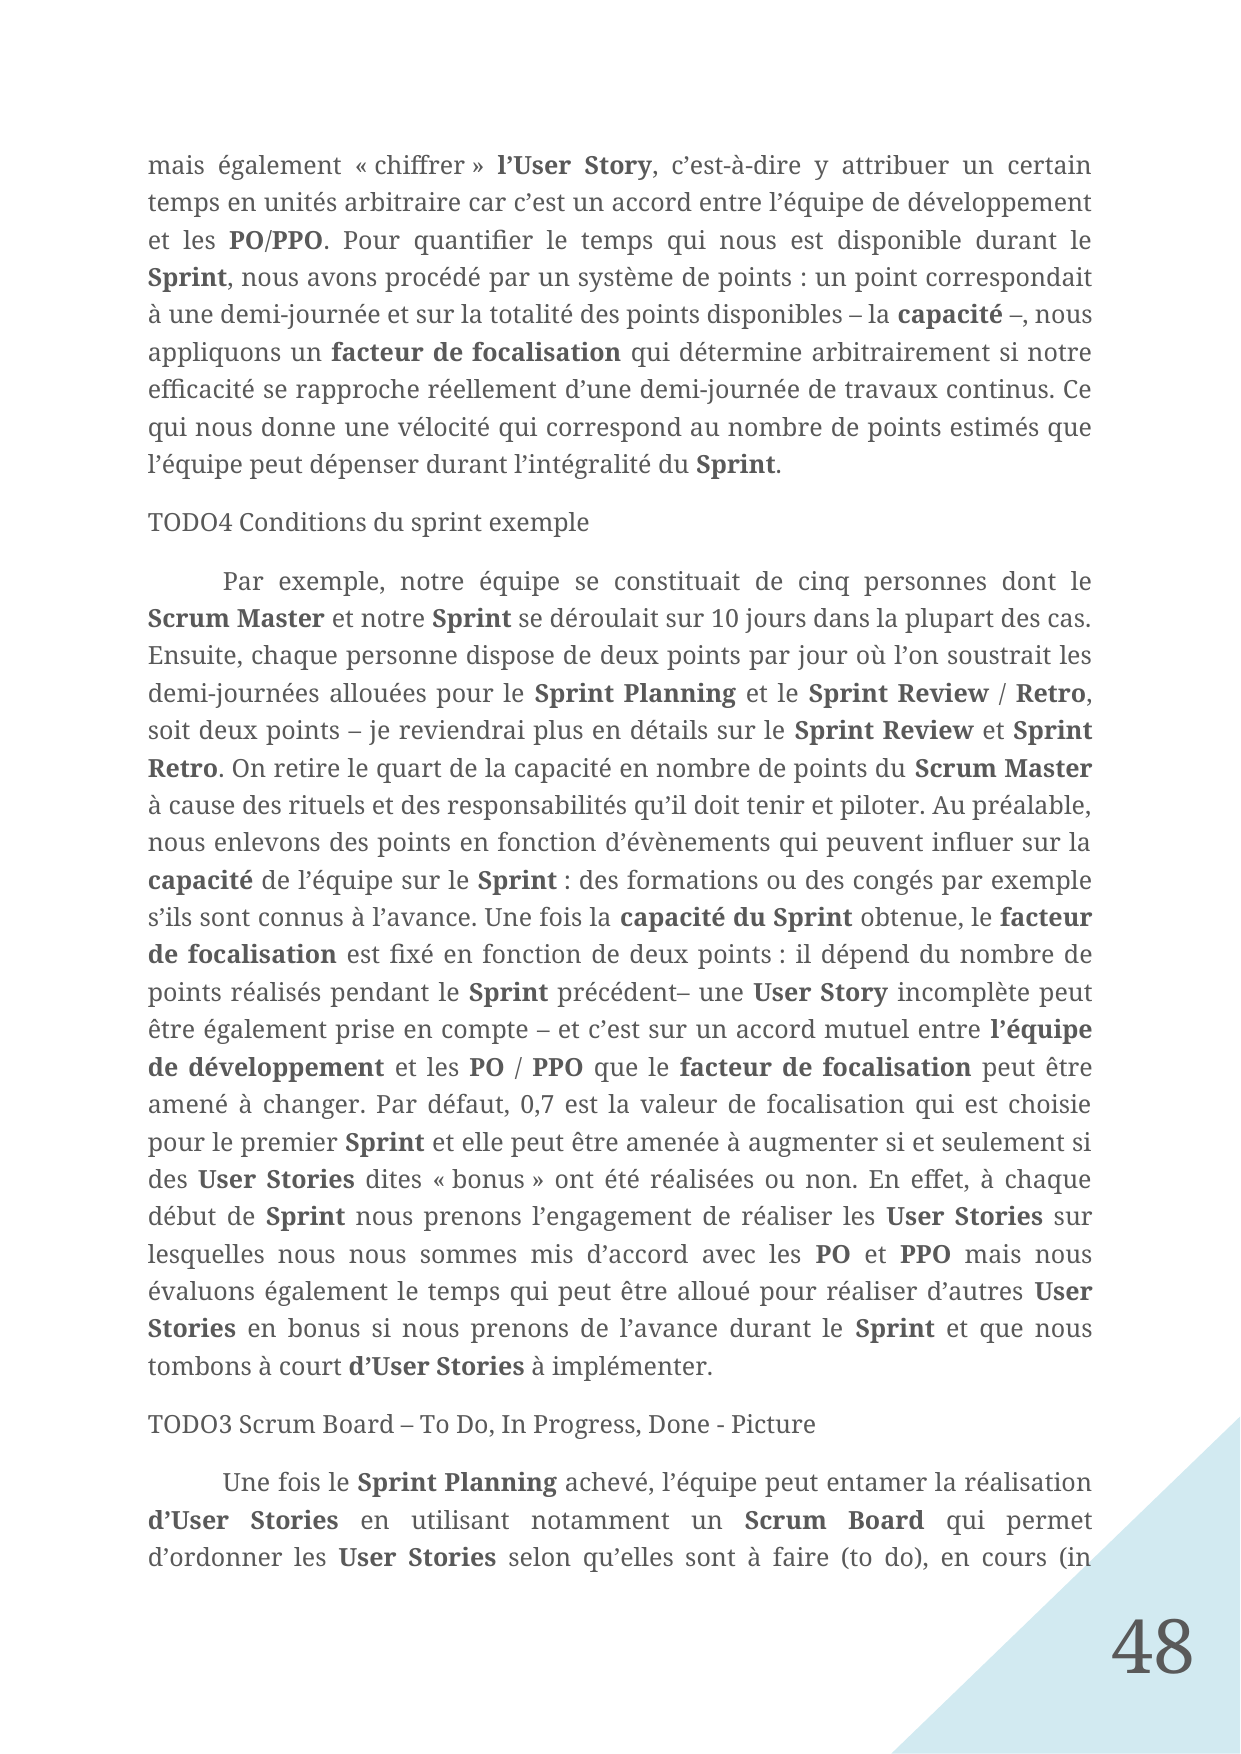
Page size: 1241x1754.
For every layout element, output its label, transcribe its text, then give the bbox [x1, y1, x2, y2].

text TODO3 Scrum Board – To Do, In Progress, Done - Picture [148, 1407, 1093, 1441]
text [148, 1465, 1093, 1574]
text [148, 148, 1093, 481]
text TODO4 Conditions du sprint exemple [148, 505, 1093, 539]
text Par exemple, notre équipe se constituait de cinq personnes dont le Scrum Master et notre Sprint se déroulait sur 10 jours dans la plupart des cas. Ensuite, chaque personne dispose de deux points par jour où l’on soustrait les demi-journées allouées pour le Sprint Planning et le Sprint Review / Retro, soit deux points – je reviendrai plus en détails sur le Sprint Review et Sprint Retro. On retire le quart de la capacité en nombre de points du Scrum Master à cause des rituels et des responsabilités qu’il doit tenir et piloter. Au préalable, nous enlevons des points en fonction d’évènements qui peuvent influer sur la capacité de l’équipe sur le Sprint : des formations ou des congés par exemple s’ils sont connus à l’avance. Une fois la capacité du Sprint obtenue, le facteur de focalisation est fixé en fonction de deux points : il dépend du nombre de points réalisés pendant le Sprint précédent– une User Story incomplète peut être également prise en compte – et c’est sur un accord mutuel entre l’équipe de développement et les PO / PPO que le facteur de focalisation peut être amené à changer. Par défaut, 0,7 est la valeur de focalisation qui est choisie pour le premier Sprint et elle peut être amenée à augmenter si et seulement si des User Stories dites « bonus » ont été réalisées ou non. En effet, à chaque début de Sprint nous prenons l’engagement de réaliser les User Stories sur lesquelles nous nous sommes mis d’accord avec les PO et PPO mais nous évaluons également le temps qui peut être alloué pour réaliser d’autres User Stories en bonus si nous prenons de l’avance durant le Sprint et que nous tombons à court d’User Stories à implémenter. [148, 563, 1093, 1383]
